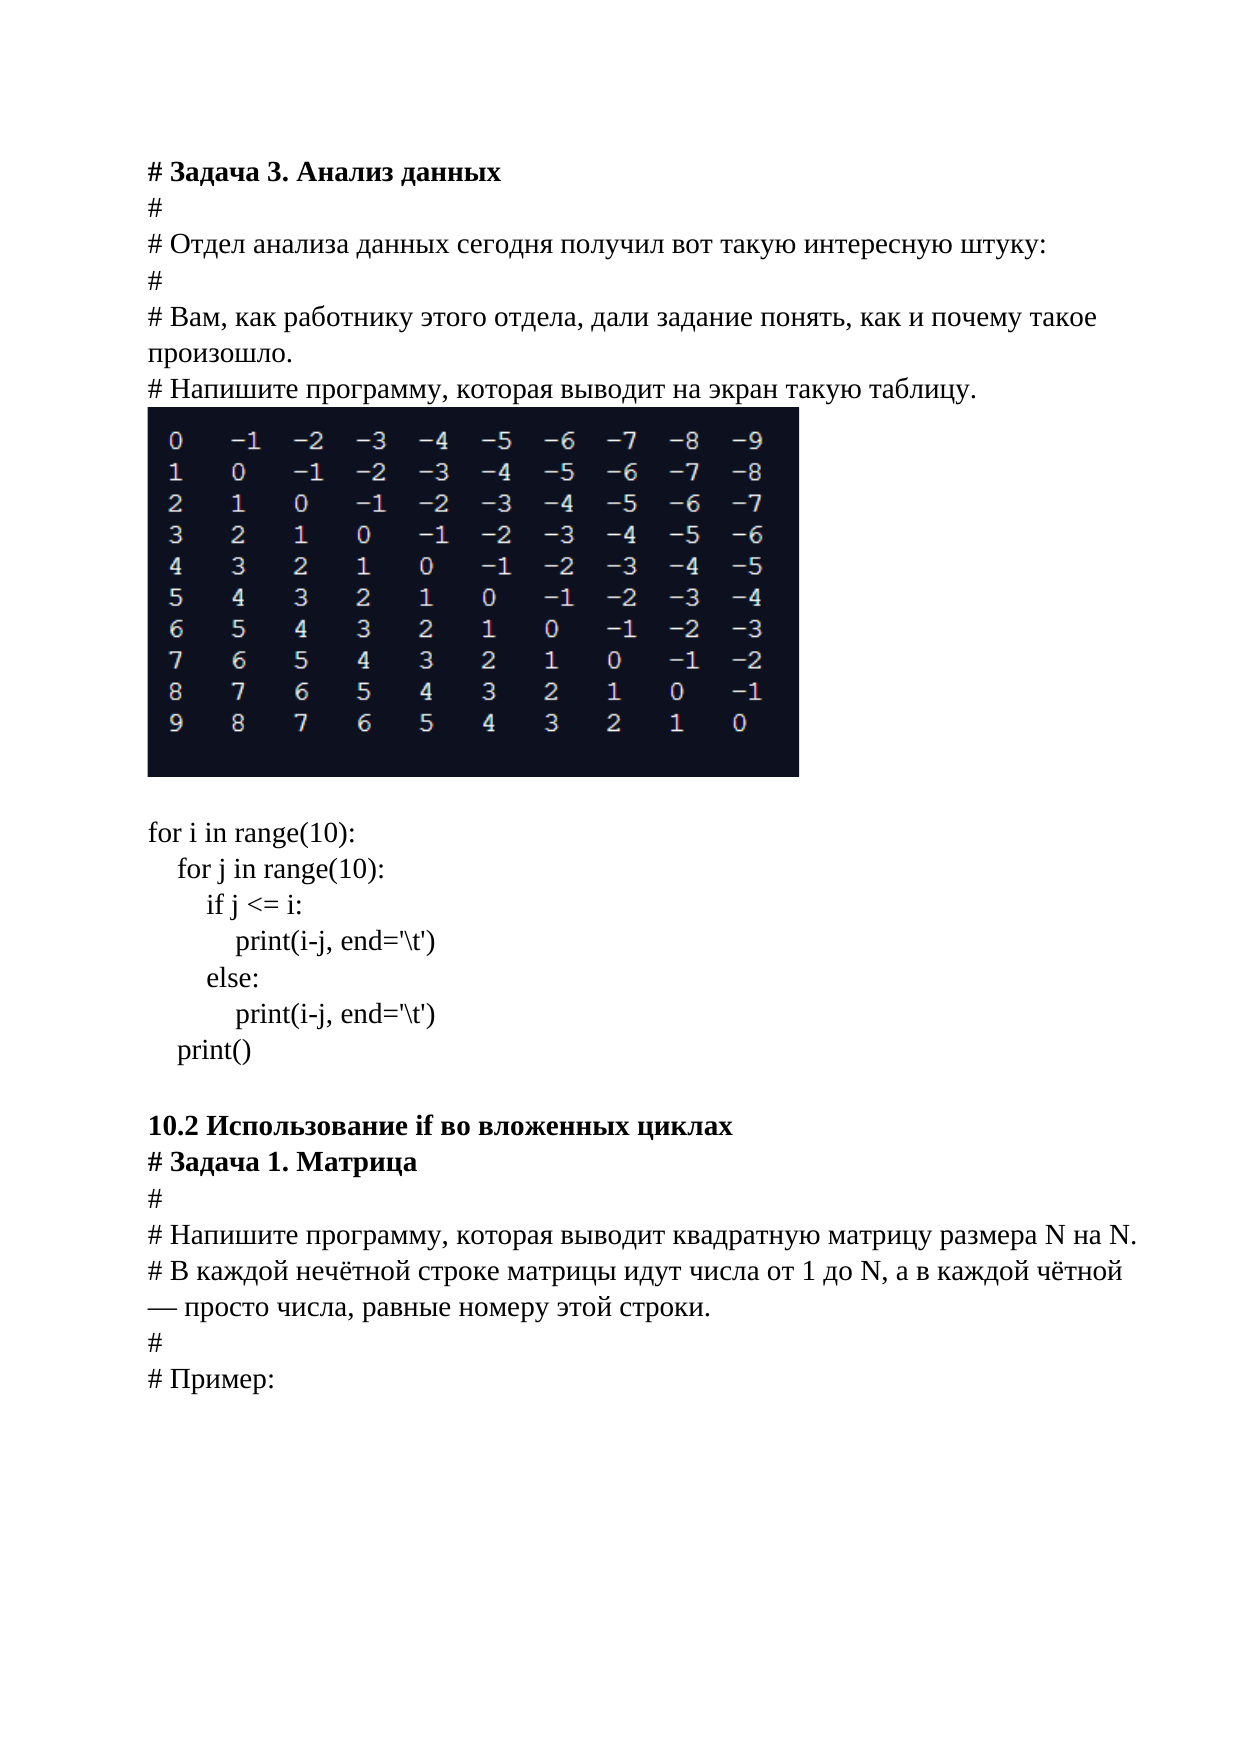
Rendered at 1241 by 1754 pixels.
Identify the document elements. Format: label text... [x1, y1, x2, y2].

text # Напишите программу, которая выводит квадратную матрицу размера N на N. [148, 1217, 1152, 1250]
text for i in range(10): [148, 815, 1152, 849]
text # [148, 1325, 1152, 1359]
text print(i-j, end='\t') [148, 923, 1152, 957]
text # Задача 1. Матрица [148, 1144, 1152, 1178]
text else: [148, 960, 1152, 993]
text for j in range(10): [148, 851, 1152, 885]
text # Напишите программу, которая выводит на экран такую таблицу. [148, 371, 1152, 405]
text print(i-j, end='\t') [148, 996, 1152, 1029]
subtitle 10.2 Использование if во вложенных циклах [148, 1108, 1152, 1142]
text # В каждой нечётной строке матрицы идут числа от 1 до N, а в каждой чётной — просто числа, равные номеру этой строки. [148, 1253, 1152, 1323]
text # Отдел анализа данных сегодня получил вот такую интересную штуку: [148, 227, 1152, 260]
text # Задача 3. Анализ данных [148, 154, 1152, 188]
text # [148, 190, 1152, 224]
text print() [148, 1032, 1152, 1066]
picture [147, 407, 800, 777]
text # Вам, как работнику этого отдела, дали задание понять, как и почему такое произошло. [148, 299, 1152, 368]
text # [148, 1181, 1152, 1214]
text # [148, 263, 1152, 296]
text if j <= i: [148, 887, 1152, 921]
text # Пример: [148, 1361, 1152, 1395]
